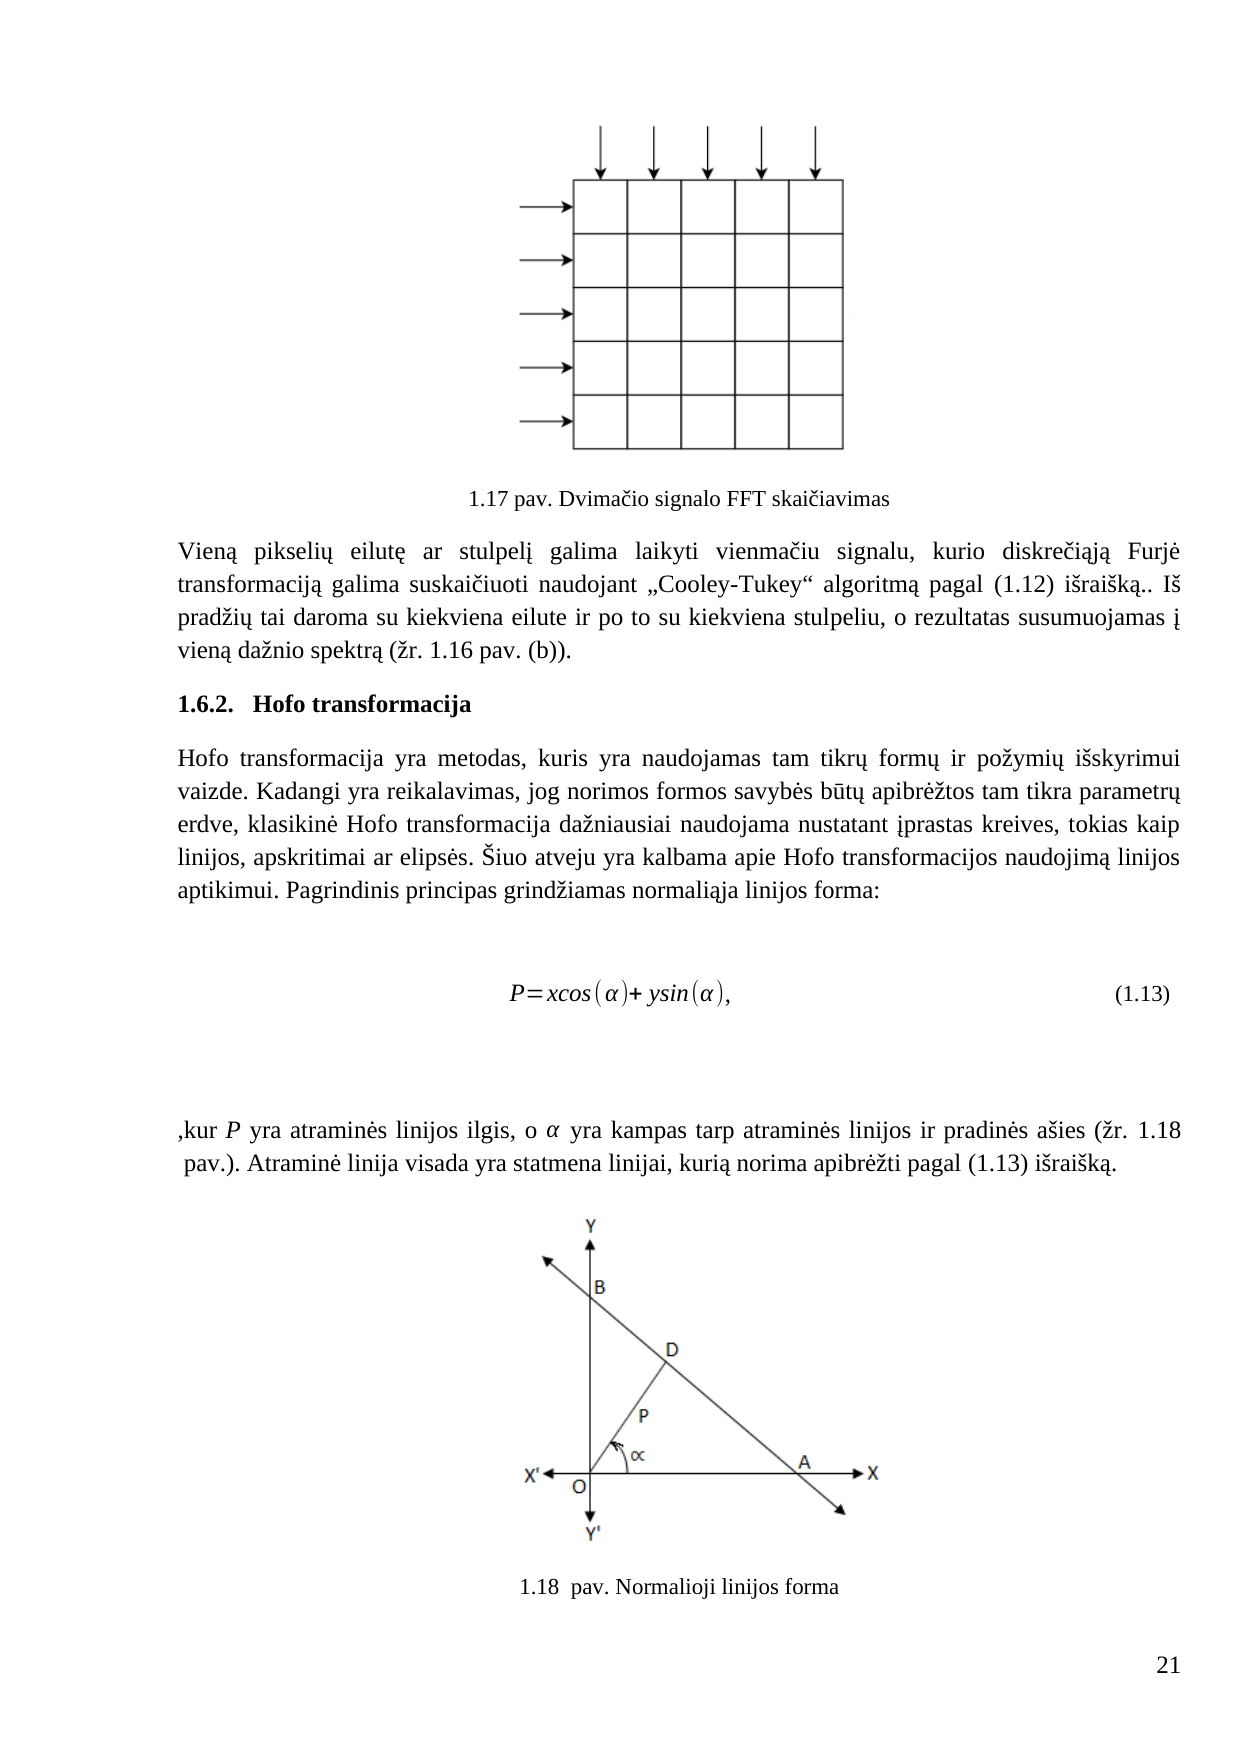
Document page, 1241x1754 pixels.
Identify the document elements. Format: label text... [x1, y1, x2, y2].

subtitle Hofo transformacija [177, 689, 1181, 718]
table_header , [177, 908, 1061, 1115]
table_header (1.13) [1061, 908, 1181, 1115]
text Hofo transformacija yra metodas, kuris yra naudojamas tam tikrų formų ir požymių išskyrimui vaizde. Kadangi yra reikalavimas, jog norimos formos savybės būtų apibrėžtos tam tikra parametrų erdve, klasikinė Hofo transformacija dažniausiai naudojama nustatant įprastas kreives, tokias kaip linijos, apskritimai ar elipsės. Šiuo atveju yra kalbama apie Hofo transformacijos naudojimą linijos aptikimui. Pagrindinis principas grindžiamas normaliąja linijos forma: [177, 743, 1181, 904]
picture [505, 118, 854, 461]
text 1.18 pav. Normalioji linijos forma [177, 1573, 1181, 1600]
text 1.17 pav. Dvimačio signalo FFT skaičiavimas [177, 485, 1181, 512]
picture [458, 1214, 900, 1549]
text ,kur P yra atraminės linijos ilgis, o yra kampas tarp atraminės linijos ir pradinės ašies (žr. 1.18 pav.). Atraminė linija visada yra statmena linijai, kurią norima apibrėžti pagal (1.13) išraišką. [177, 1115, 1181, 1177]
text Vieną pikselių eilutę ar stulpelį galima laikyti vienmačiu signalu, kurio diskrečiąją Furjė transformaciją galima suskaičiuoti naudojant „Cooley-Tukey“ algoritmą pagal (1.12) išraišką.. Iš pradžių tai daroma su kiekviena eilute ir po to su kiekviena stulpeliu, o rezultatas susumuojamas į vieną dažnio spektrą (žr. 1.16 pav. (b)). [177, 536, 1181, 664]
